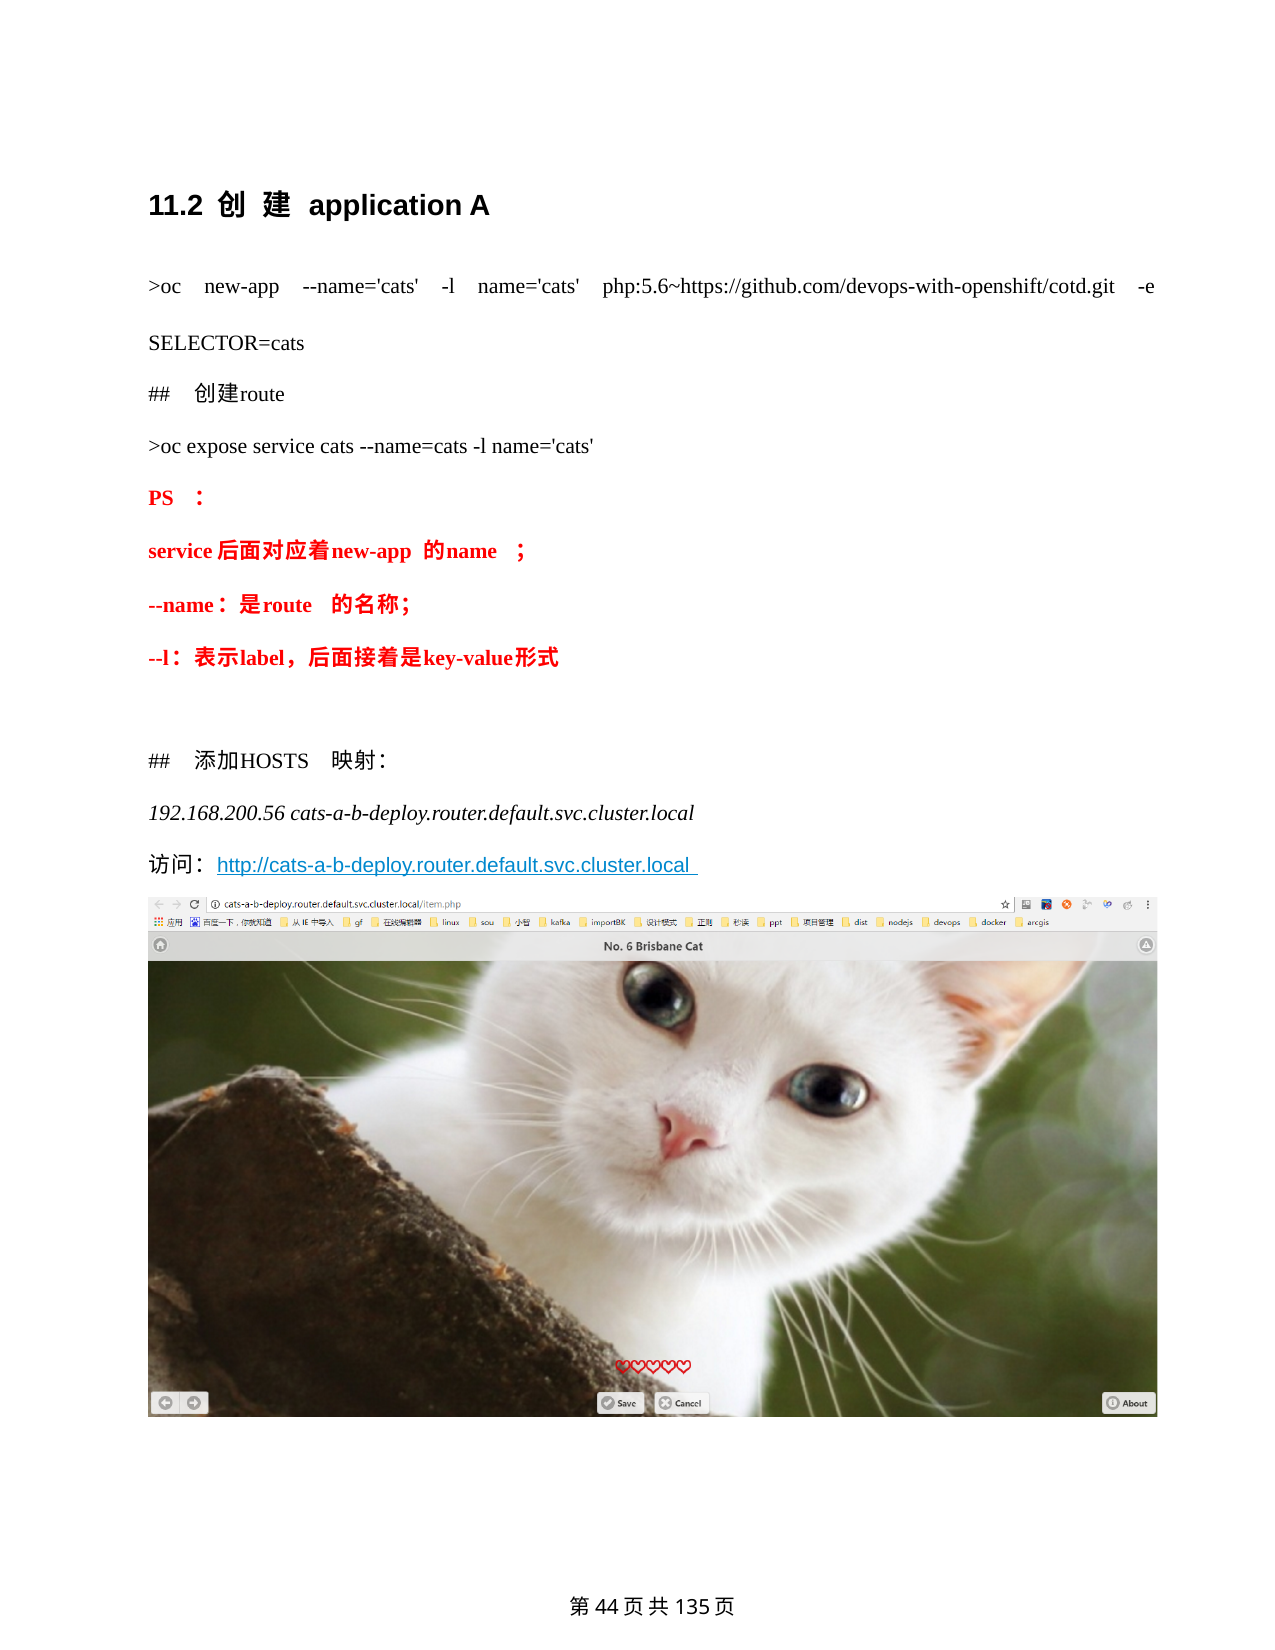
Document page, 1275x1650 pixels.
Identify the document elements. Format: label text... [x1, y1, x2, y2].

text ## 创建route [148, 373, 1156, 411]
text 192.168.200.56 cats-a-b-deploy.router.default.svc.cluster.local [148, 794, 1156, 831]
text 访问：http://cats-a-b-deploy.router.default.svc.cluster.local [148, 844, 1156, 881]
text PS： [148, 477, 1156, 514]
text >oc new-app --name='cats' -l name='cats' php:5.6~https://github.com/devops-with-openshift/cotd.git -e SELECTOR=cats [148, 267, 1156, 361]
text ## 添加HOSTS映射： [148, 740, 1156, 778]
text >oc expose service cats --name=cats -l name='cats' [148, 427, 1156, 464]
picture [148, 897, 1158, 1417]
text --name：是route的名称； [148, 584, 1156, 621]
text --l：表示label，后面接着是key-value形式 [148, 637, 1156, 674]
text service后面对应着new-app的name； [148, 530, 1156, 568]
subtitle 创建application A [148, 165, 1156, 240]
